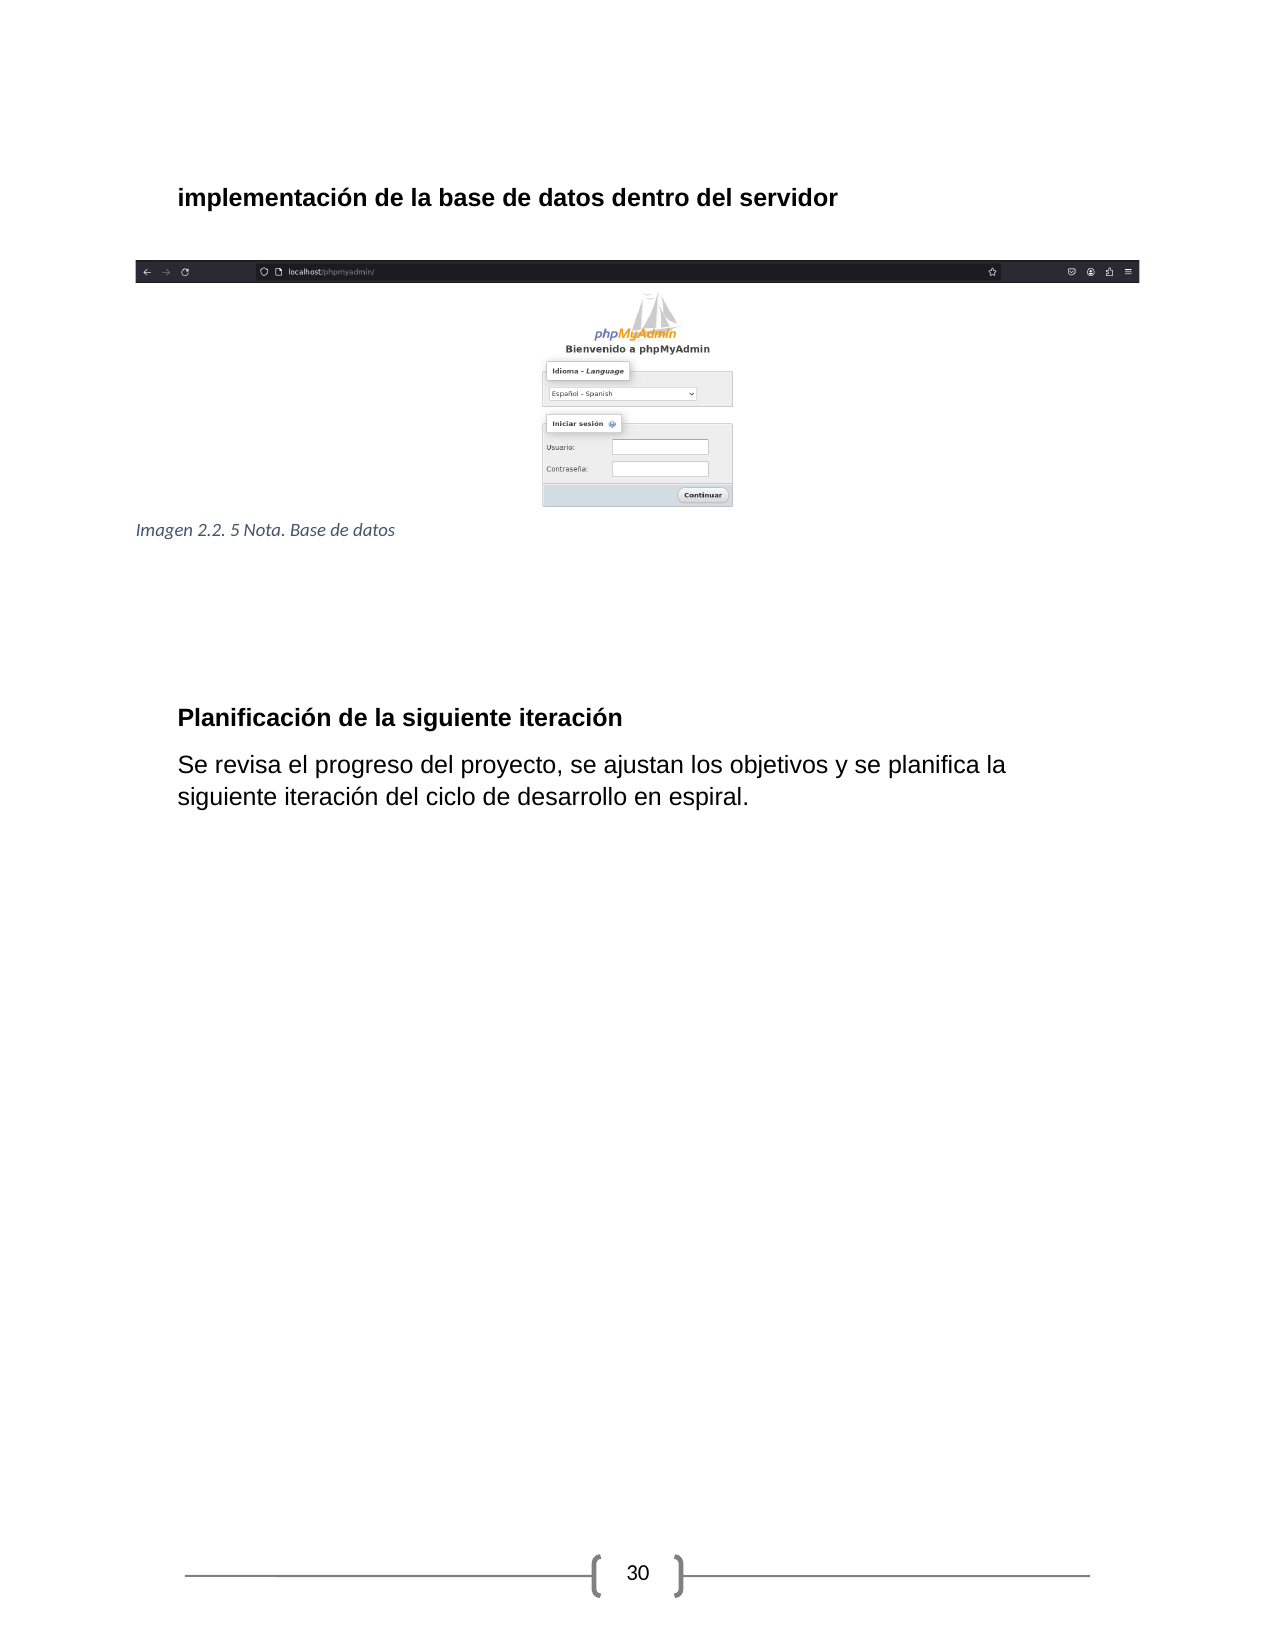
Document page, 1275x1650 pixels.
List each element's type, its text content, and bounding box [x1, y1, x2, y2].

text Se revisa el progreso del proyecto, se ajustan los objetivos y se planifica la siguiente iteración del ciclo de desarrollo en espiral. [177, 750, 1098, 810]
text Planificación de la siguiente iteración [177, 703, 1098, 731]
subtitle implementación de la base de datos dentro del servidor [177, 183, 1098, 212]
picture [135, 260, 1140, 509]
